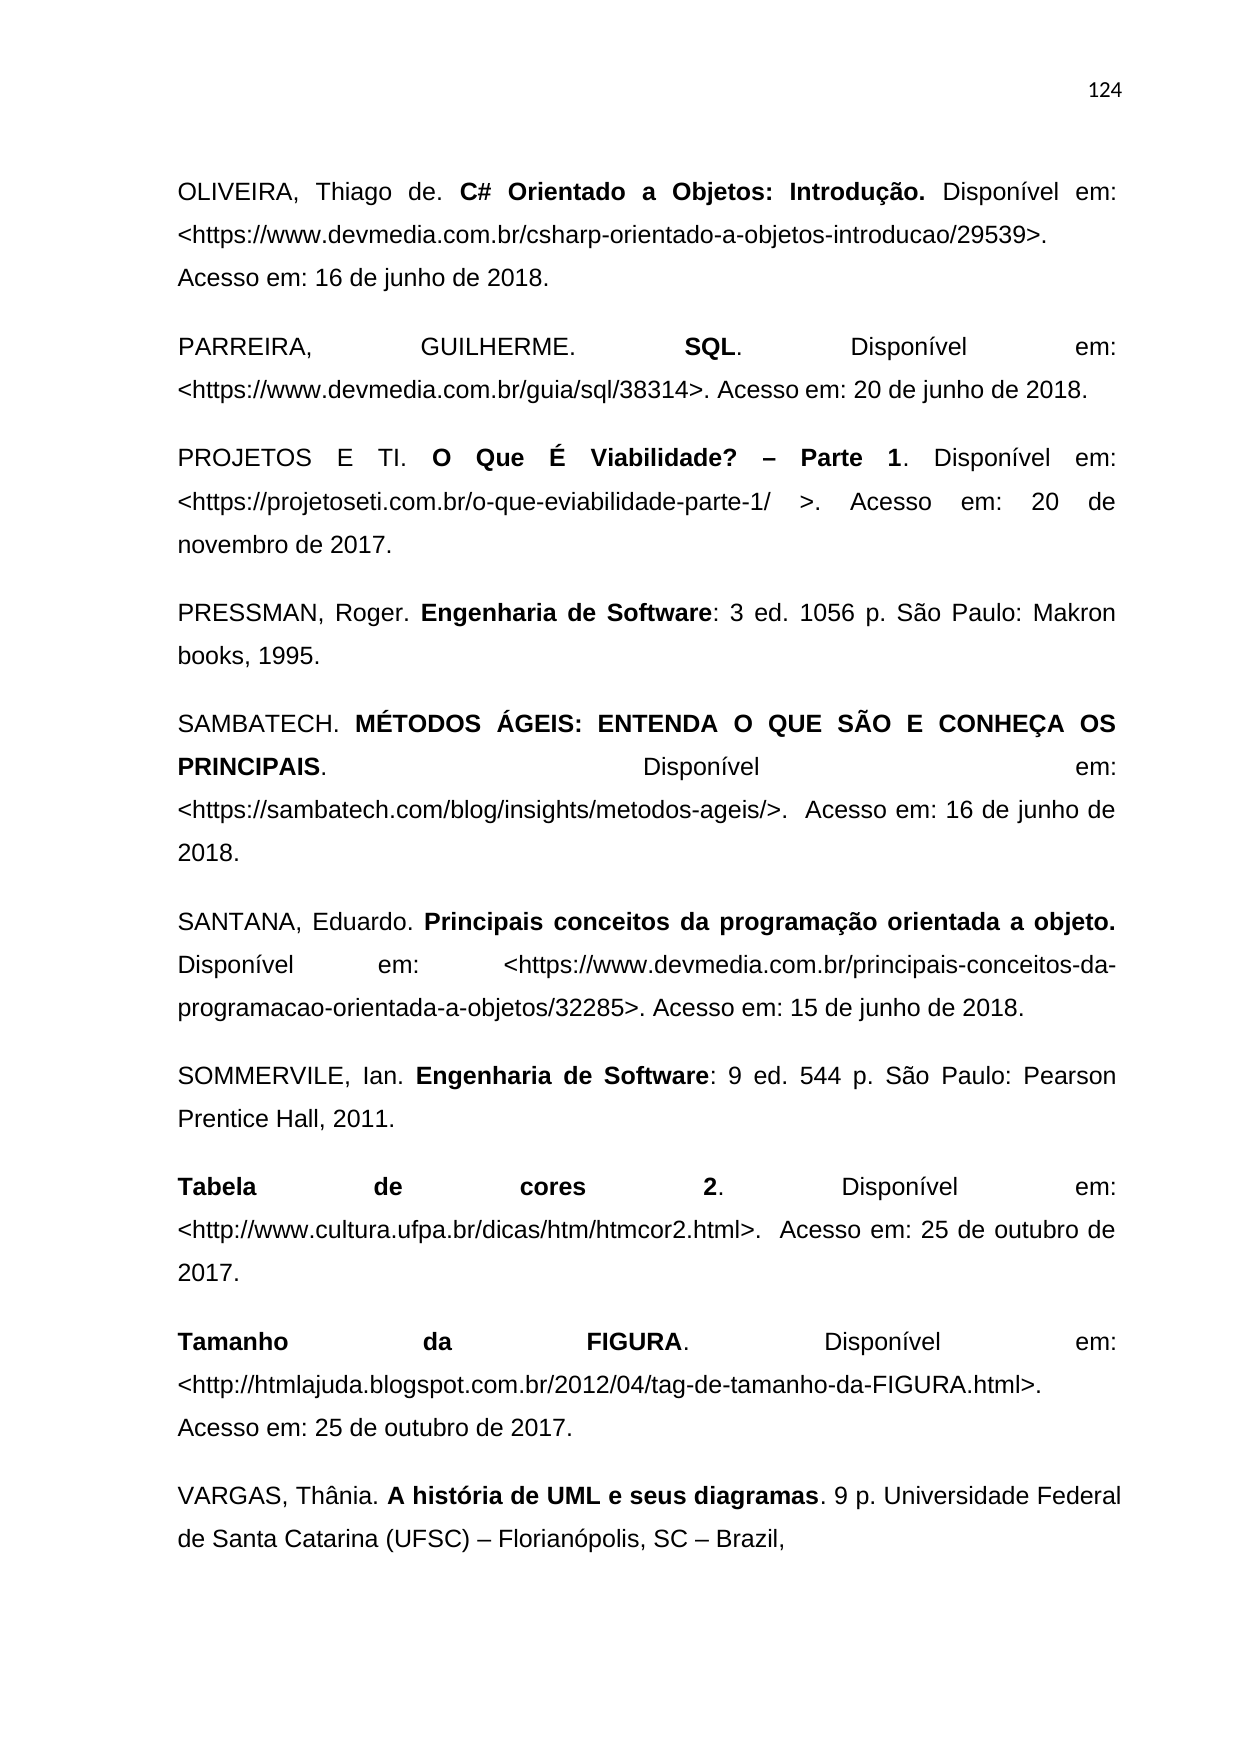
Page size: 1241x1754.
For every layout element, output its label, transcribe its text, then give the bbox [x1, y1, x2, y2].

text PROJETOS E TI. O Que É Viabilidade? – Parte 1. Disponível em: <https://projetoseti.com.br/o-que-eviabilidade-parte-1/ >. Acesso em: 20 de novembro de 2017. [177, 443, 1117, 558]
text SOMMERVILE, Ian. Engenharia de Software: 9 ed. 544 p. São Paulo: Pearson Prentice Hall, 2011. [177, 1061, 1117, 1133]
text Tabela de cores 2. Disponível em: <http://www.cultura.ufpa.br/dicas/htm/htmcor2.html>. Acesso em: 25 de outubro de 2017. [177, 1172, 1117, 1287]
text Tamanho da FIGURA. Disponível em: <http://htmlajuda.blogspot.com.br/2012/04/tag-de-tamanho-da-FIGURA.html>. Acesso em: 25 de outubro de 2017. [177, 1327, 1117, 1442]
text PARREIRA, GUILHERME. SQL. Disponível em: <https://www.devmedia.com.br/guia/sql/38314>. Acesso em: 20 de junho de 2018. [177, 332, 1117, 404]
text SAMBATECH. MÉTODOS ÁGEIS: ENTENDA O QUE SÃO E CONHEÇA OS PRINCIPAIS. Disponível em: <https://sambatech.com/blog/insights/metodos-ageis/>. Acesso em: 16 de junho de 2018. [177, 709, 1117, 867]
text SANTANA, Eduardo. Principais conceitos da programação orientada a objeto. Disponível em: <https://www.devmedia.com.br/principais-conceitos-da-programacao-orientada-a-objetos/32285>. Acesso em: 15 de junho de 2018. [177, 907, 1117, 1022]
text PRESSMAN, Roger. Engenharia de Software: 3 ed. 1056 p. São Paulo: Makron books, 1995. [177, 598, 1117, 670]
text OLIVEIRA, Thiago de. C# Orientado a Objetos: Introdução. Disponível em: <https://www.devmedia.com.br/csharp-orientado-a-objetos-introducao/29539>. Acesso em: 16 de junho de 2018. [177, 177, 1117, 292]
text VARGAS, Thânia. A história de UML e seus diagramas. 9 p. Universidade Federal de Santa Catarina (UFSC) – Florianópolis, SC – Brazil, [177, 1481, 1122, 1553]
